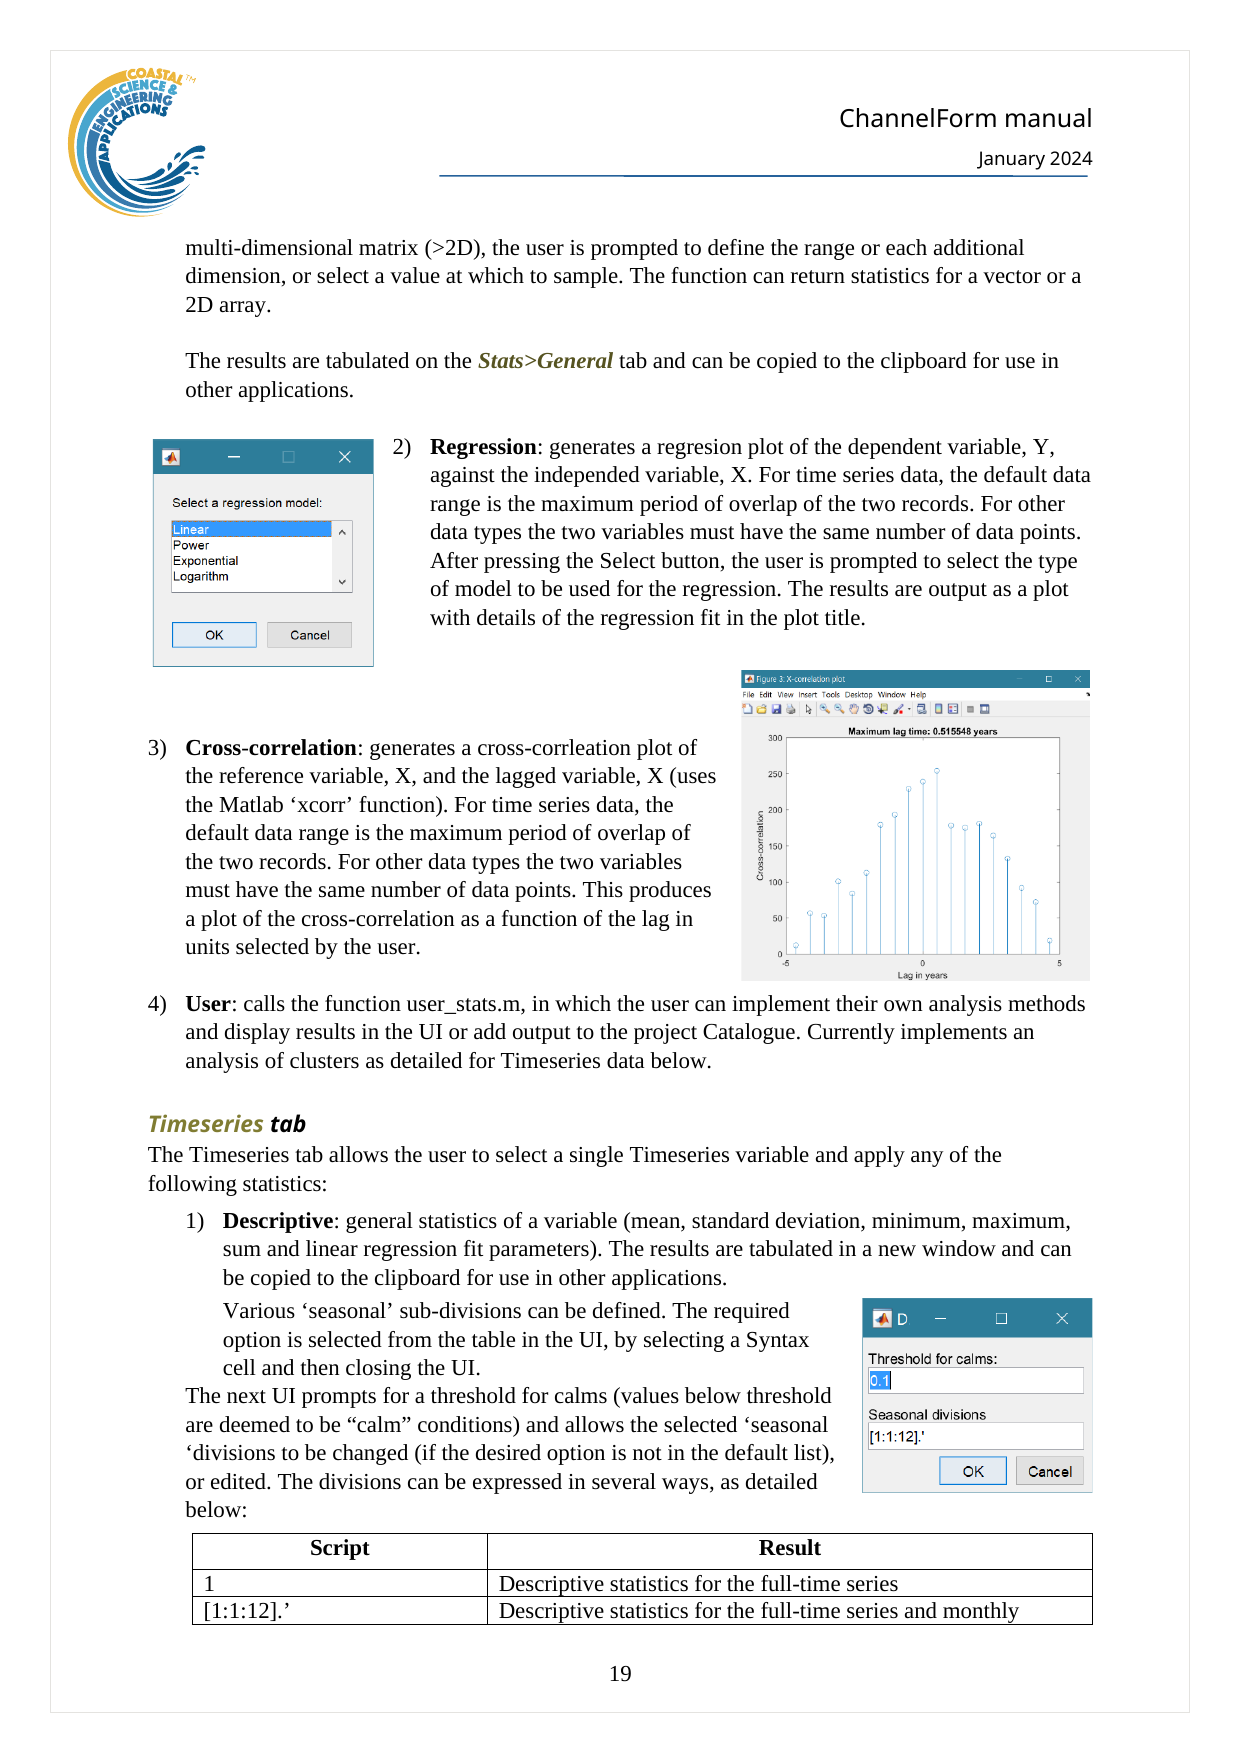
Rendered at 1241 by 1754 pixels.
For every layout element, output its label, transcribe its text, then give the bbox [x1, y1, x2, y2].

table_cell [1:1:12].’ [193, 1597, 487, 1623]
table_cell 1 [193, 1570, 487, 1596]
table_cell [488, 1597, 1092, 1623]
text Timeseries tab [148, 1108, 1093, 1139]
picture [152, 439, 374, 667]
picture [862, 1298, 1093, 1493]
picture [739, 670, 1090, 980]
text The next UI prompts for a threshold for calms (values below threshold are deemed to be “calm” conditions) and allows the selected ‘seasonal ‘divisions to be changed (if the desired option is not in the default list), or edited. The divisions can be expressed in several ways, as detailed below: [185, 1382, 1093, 1523]
list Cross-correlation: generates a cross-corrleation plot of the reference variable, X, and the lagged variable, X (uses the Matlab ‘xcorr’ function). For time series data, the default data range is the maximum period of overlap of the two records. For other data types the two variables must have the same number of data points. This produces a plot of the cross-correlation as a function of the lag in units selected by the user. [148, 734, 739, 959]
table_cell Descriptive statistics for the full-time series [488, 1570, 1092, 1596]
text Various ‘seasonal’ sub-divisions can be defined. The required option is selected from the table in the UI, by selecting a Syntax cell and then closing the UI. [223, 1297, 1093, 1380]
table_header Script [193, 1534, 487, 1569]
text The Timeseries tab allows the user to select a single Timeseries variable and apply any of the following statistics: [148, 1142, 1093, 1196]
list User: calls the function user_stats.m, in which the user can implement their own analysis methods and display results in the UI or add output to the project Catalogue. Currently implements an analysis of clusters as detailed for Timeseries data below. [148, 990, 1093, 1073]
list Regression: generates a regresion plot of the dependent variable, Y, against the independed variable, X. For time series data, the default data range is the maximum period of overlap of the two records. For other data types the two variables must have the same number of data points. After pressing the Select button, the user is prompted to select the type of model to be used for the regression. The results are output as a plot with details of the regression fit in the plot title. [148, 433, 1093, 630]
list Descriptive: general statistics of a variable (mean, standard deviation, minimum, maximum, sum and linear regression fit parameters). The results are tabulated in a new window and can be copied to the clipboard for use in other applications. [185, 1207, 1093, 1290]
text The results are tabulated on the Stats>General tab and can be copied to the clipboard for use in other applications. [185, 348, 1093, 402]
table_header Result [488, 1534, 1092, 1569]
